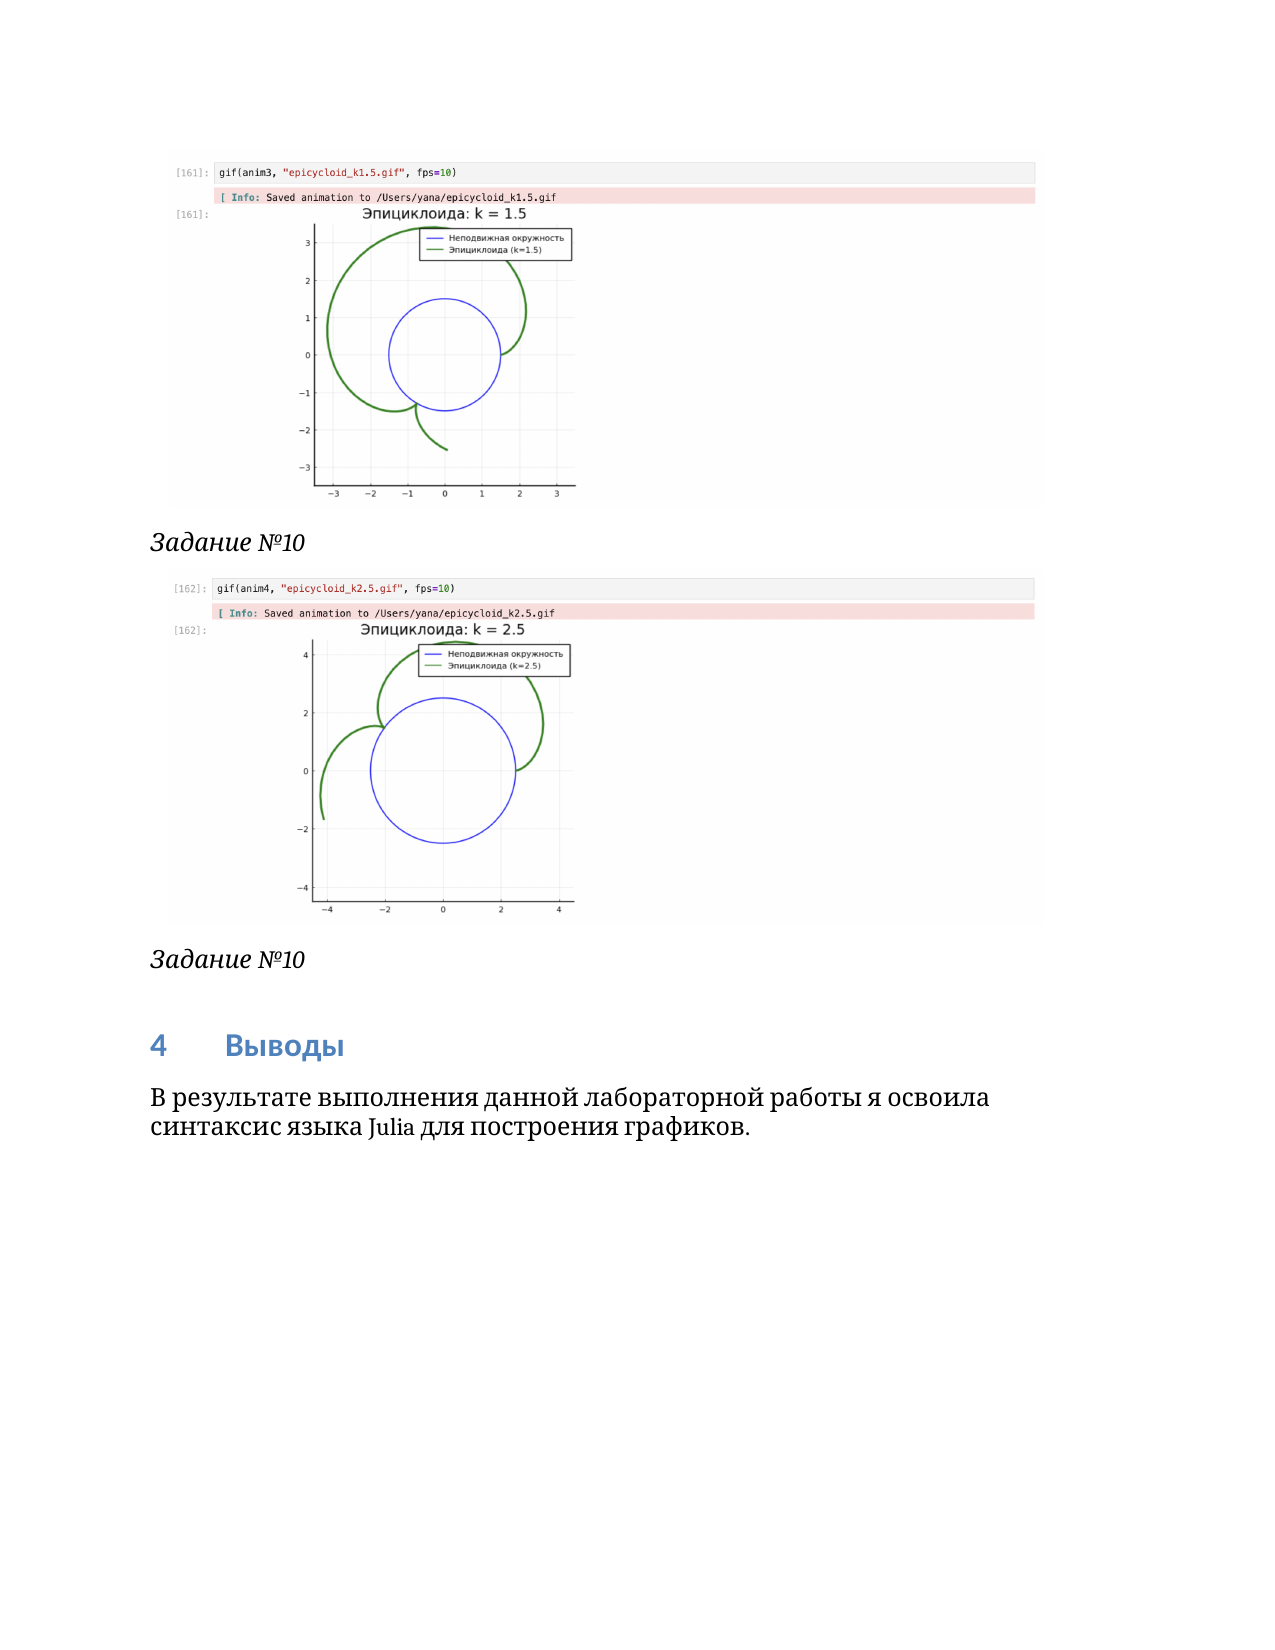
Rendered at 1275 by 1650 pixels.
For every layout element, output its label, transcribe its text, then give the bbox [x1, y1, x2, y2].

picture [168, 569, 1044, 925]
text В результате выполнения данной лабораторной работы я освоила синтаксис языка Julia для построения графиков. [150, 1084, 1125, 1141]
picture [168, 150, 1044, 508]
text Задание №10 [150, 528, 1125, 557]
text Задание №10 [150, 946, 1125, 974]
subtitle 4 Выводы [150, 1024, 1125, 1065]
